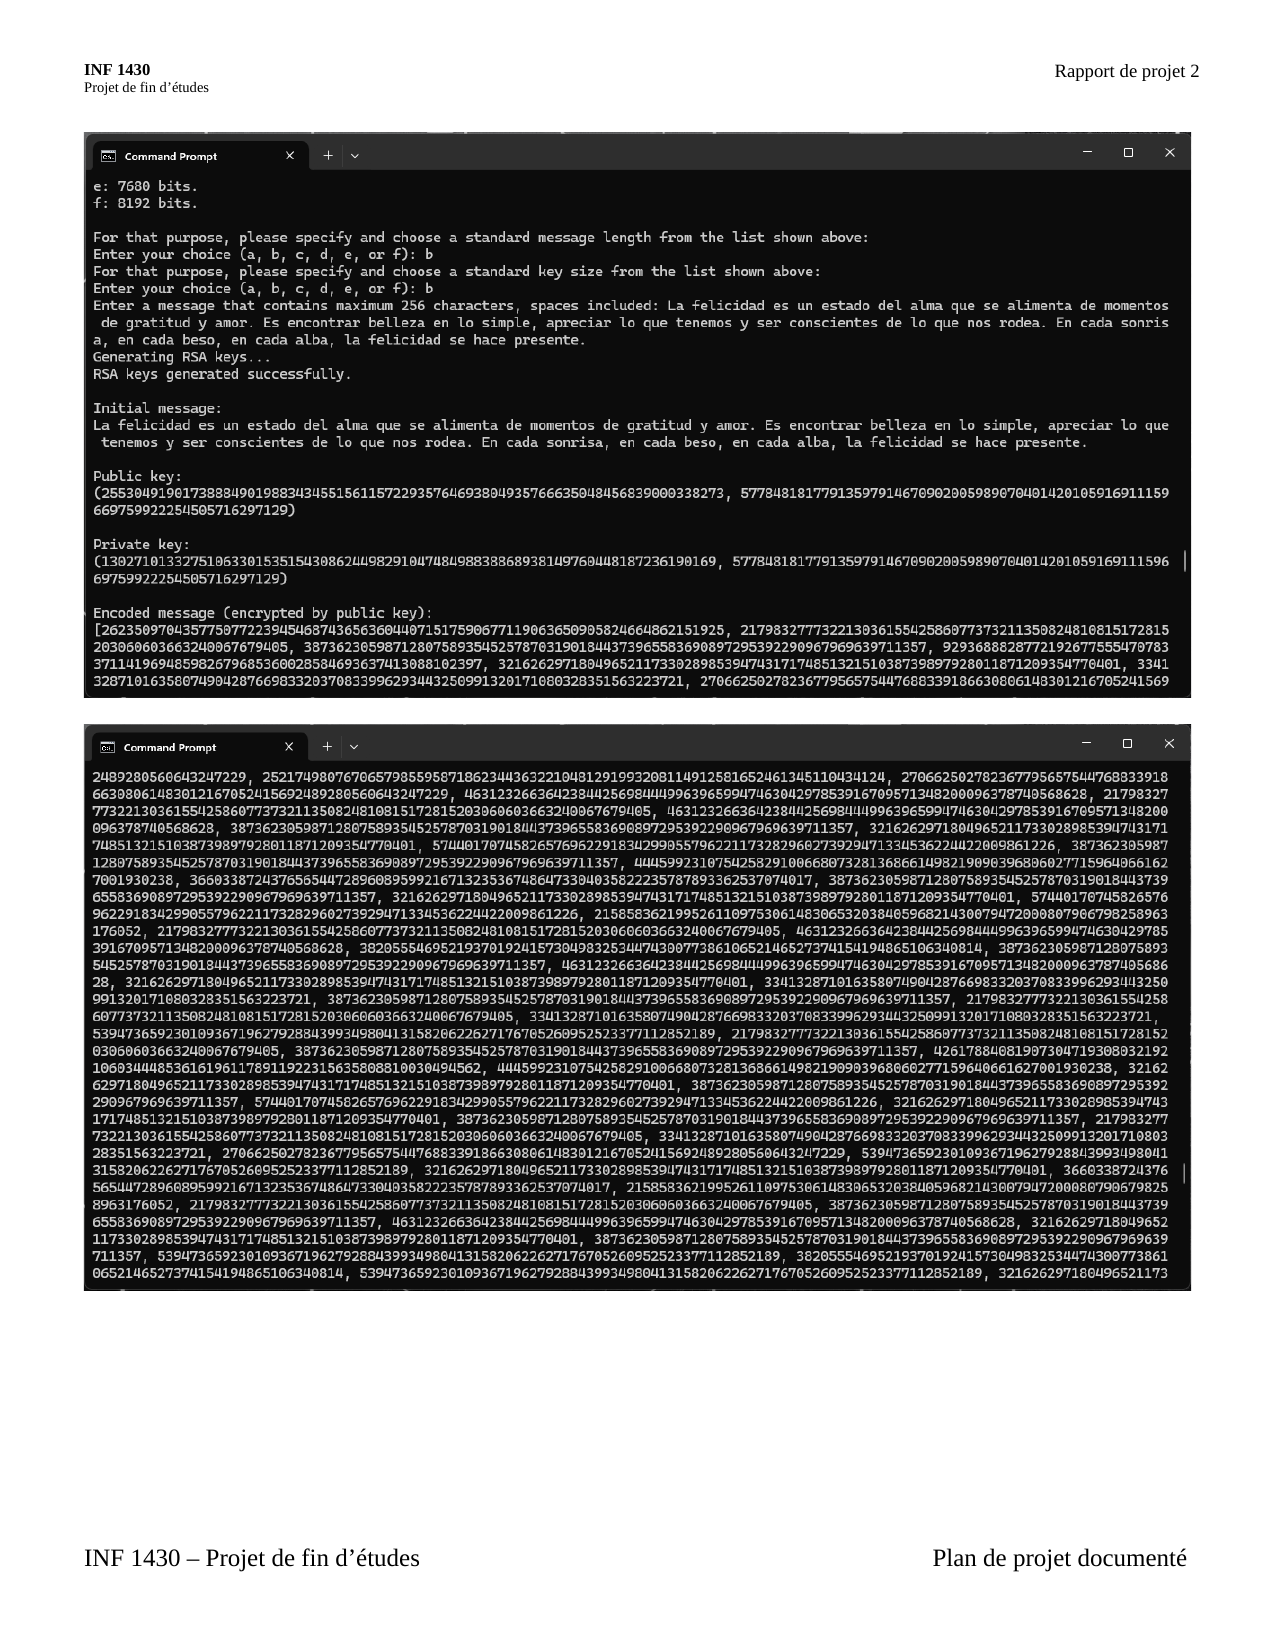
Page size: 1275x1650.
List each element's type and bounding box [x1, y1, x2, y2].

picture [83, 724, 1192, 1291]
picture [83, 132, 1192, 698]
